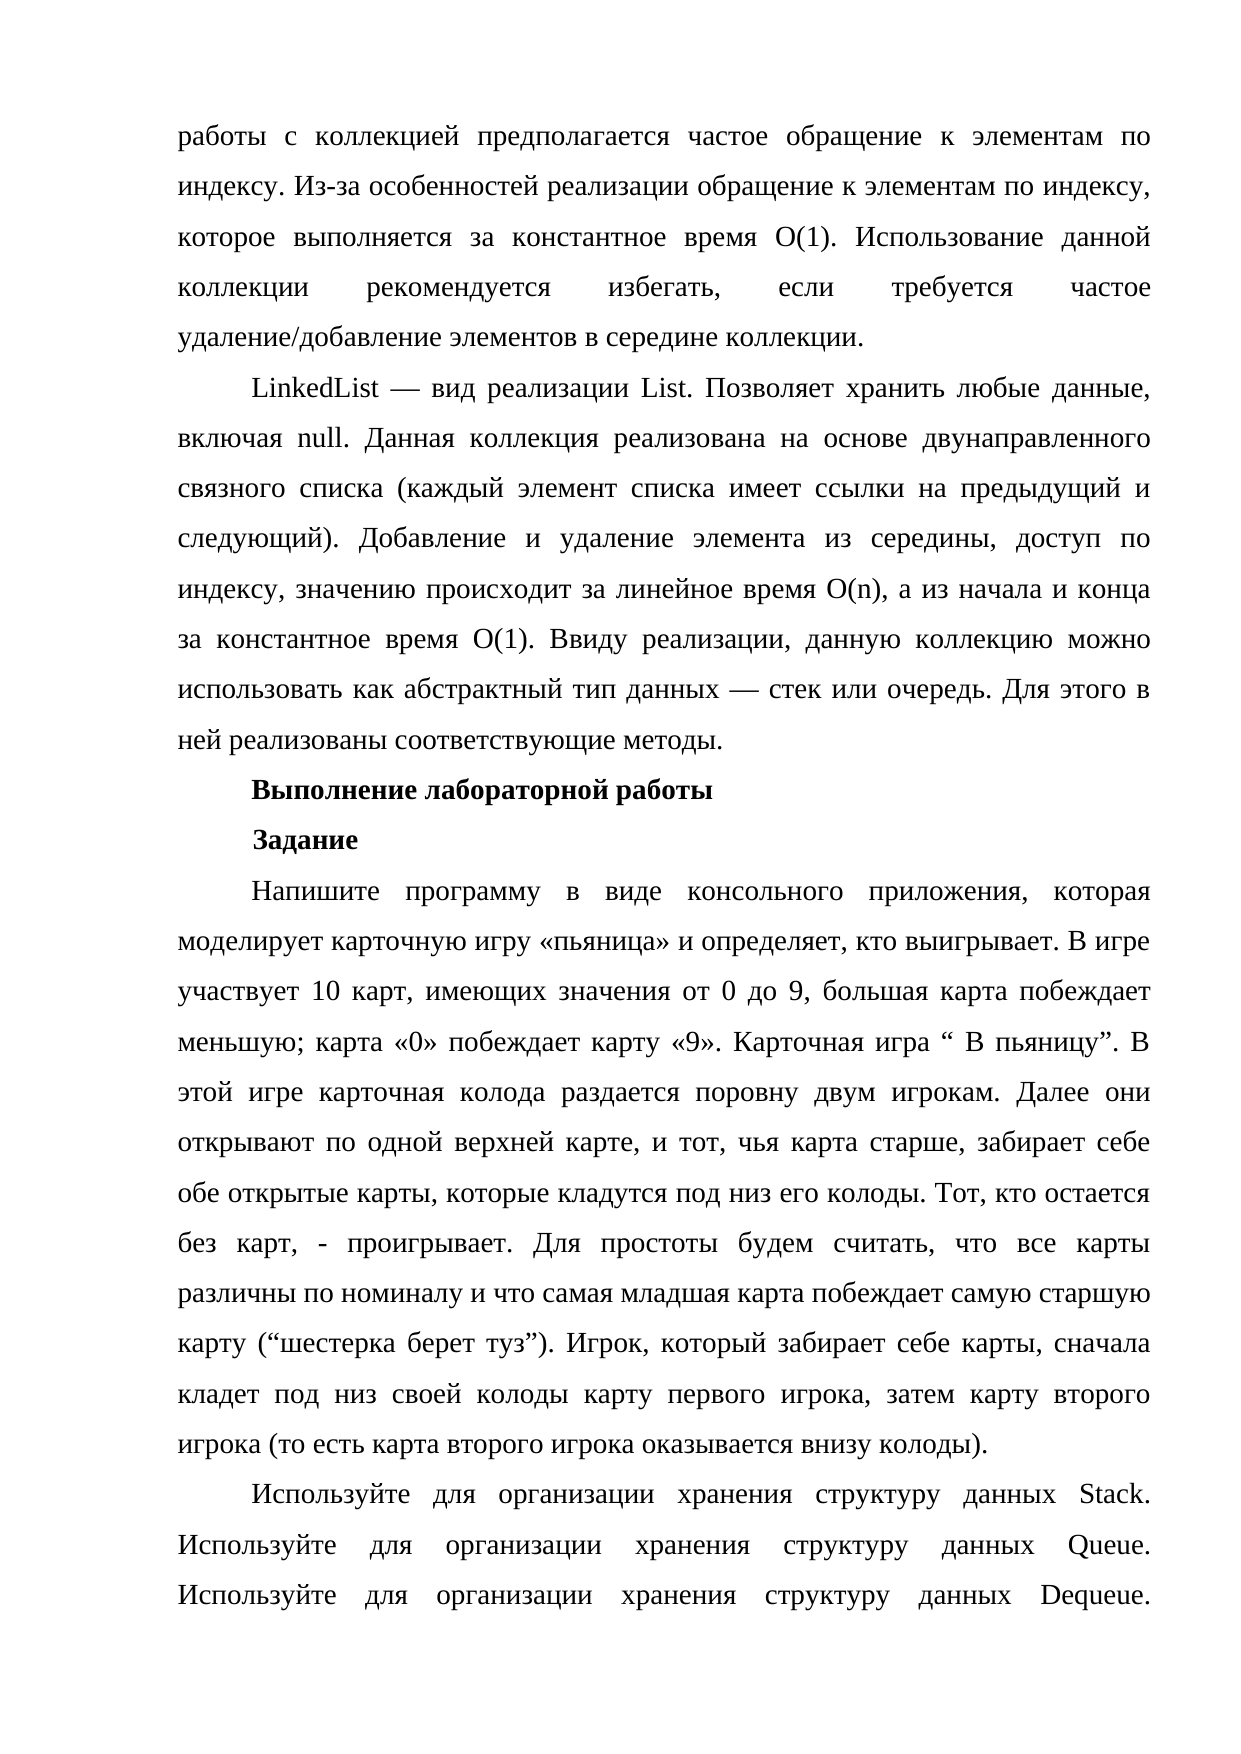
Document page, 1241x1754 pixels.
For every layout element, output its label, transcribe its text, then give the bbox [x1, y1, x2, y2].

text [177, 118, 1152, 353]
text LinkedList — вид реализации List. Позволяет хранить любые данные, включая null. Данная коллекция реализована на основе двунаправленного связного списка (каждый элемент списка имеет ссылки на предыдущий и следующий). Добавление и удаление элемента из середины, доступ по индексу, значению происходит за линейное время O(n), а из начала и конца за константное время O(1). Ввиду реализации, данную коллекцию можно использовать как абстрактный тип данных — стек или очередь. Для этого в ней реализованы соответствующие методы. [177, 370, 1152, 755]
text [177, 873, 1152, 1611]
text Выполнение лабораторной работы [177, 772, 1152, 806]
text Задание [252, 822, 1152, 856]
